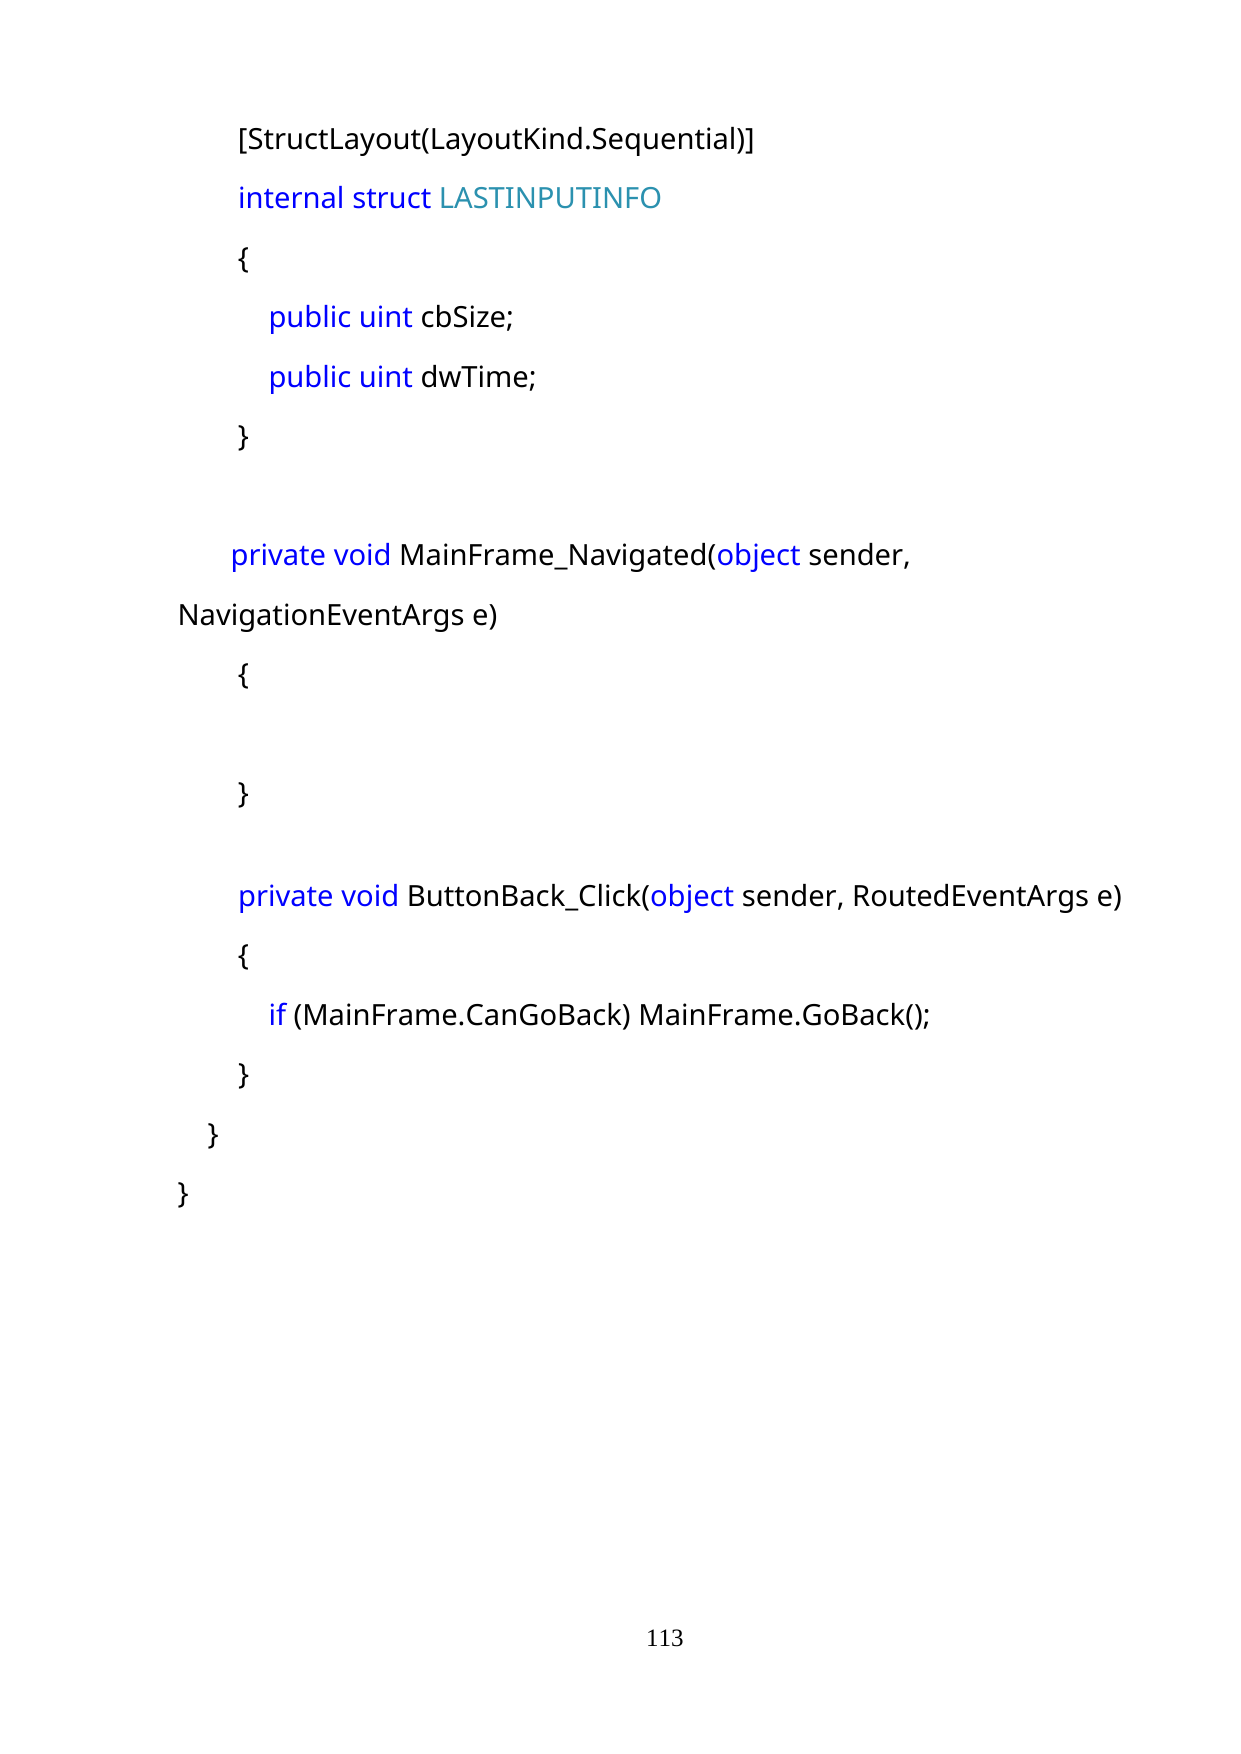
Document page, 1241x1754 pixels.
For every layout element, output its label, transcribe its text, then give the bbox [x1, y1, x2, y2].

text [StructLayout(LayoutKind.Sequential)] [177, 118, 1152, 158]
text internal struct LASTINPUTINFO [177, 178, 1152, 217]
text { [177, 934, 1152, 974]
text } [177, 1113, 1152, 1153]
text } [177, 772, 1152, 812]
text } [177, 1053, 1152, 1093]
text if (MainFrame.CanGoBack) MainFrame.GoBack(); [177, 994, 1152, 1034]
text private void MainFrame_Navigated(object sender, NavigationEventArgs e) [177, 534, 1152, 634]
text { [177, 237, 1152, 277]
text { [177, 653, 1152, 693]
text } [177, 1172, 1152, 1212]
text private void ButtonBack_Click(object sender, RoutedEventArgs e) [177, 875, 1152, 915]
text public uint cbSize; [177, 297, 1152, 336]
text public uint dwTime; [177, 356, 1152, 396]
text } [177, 416, 1152, 455]
